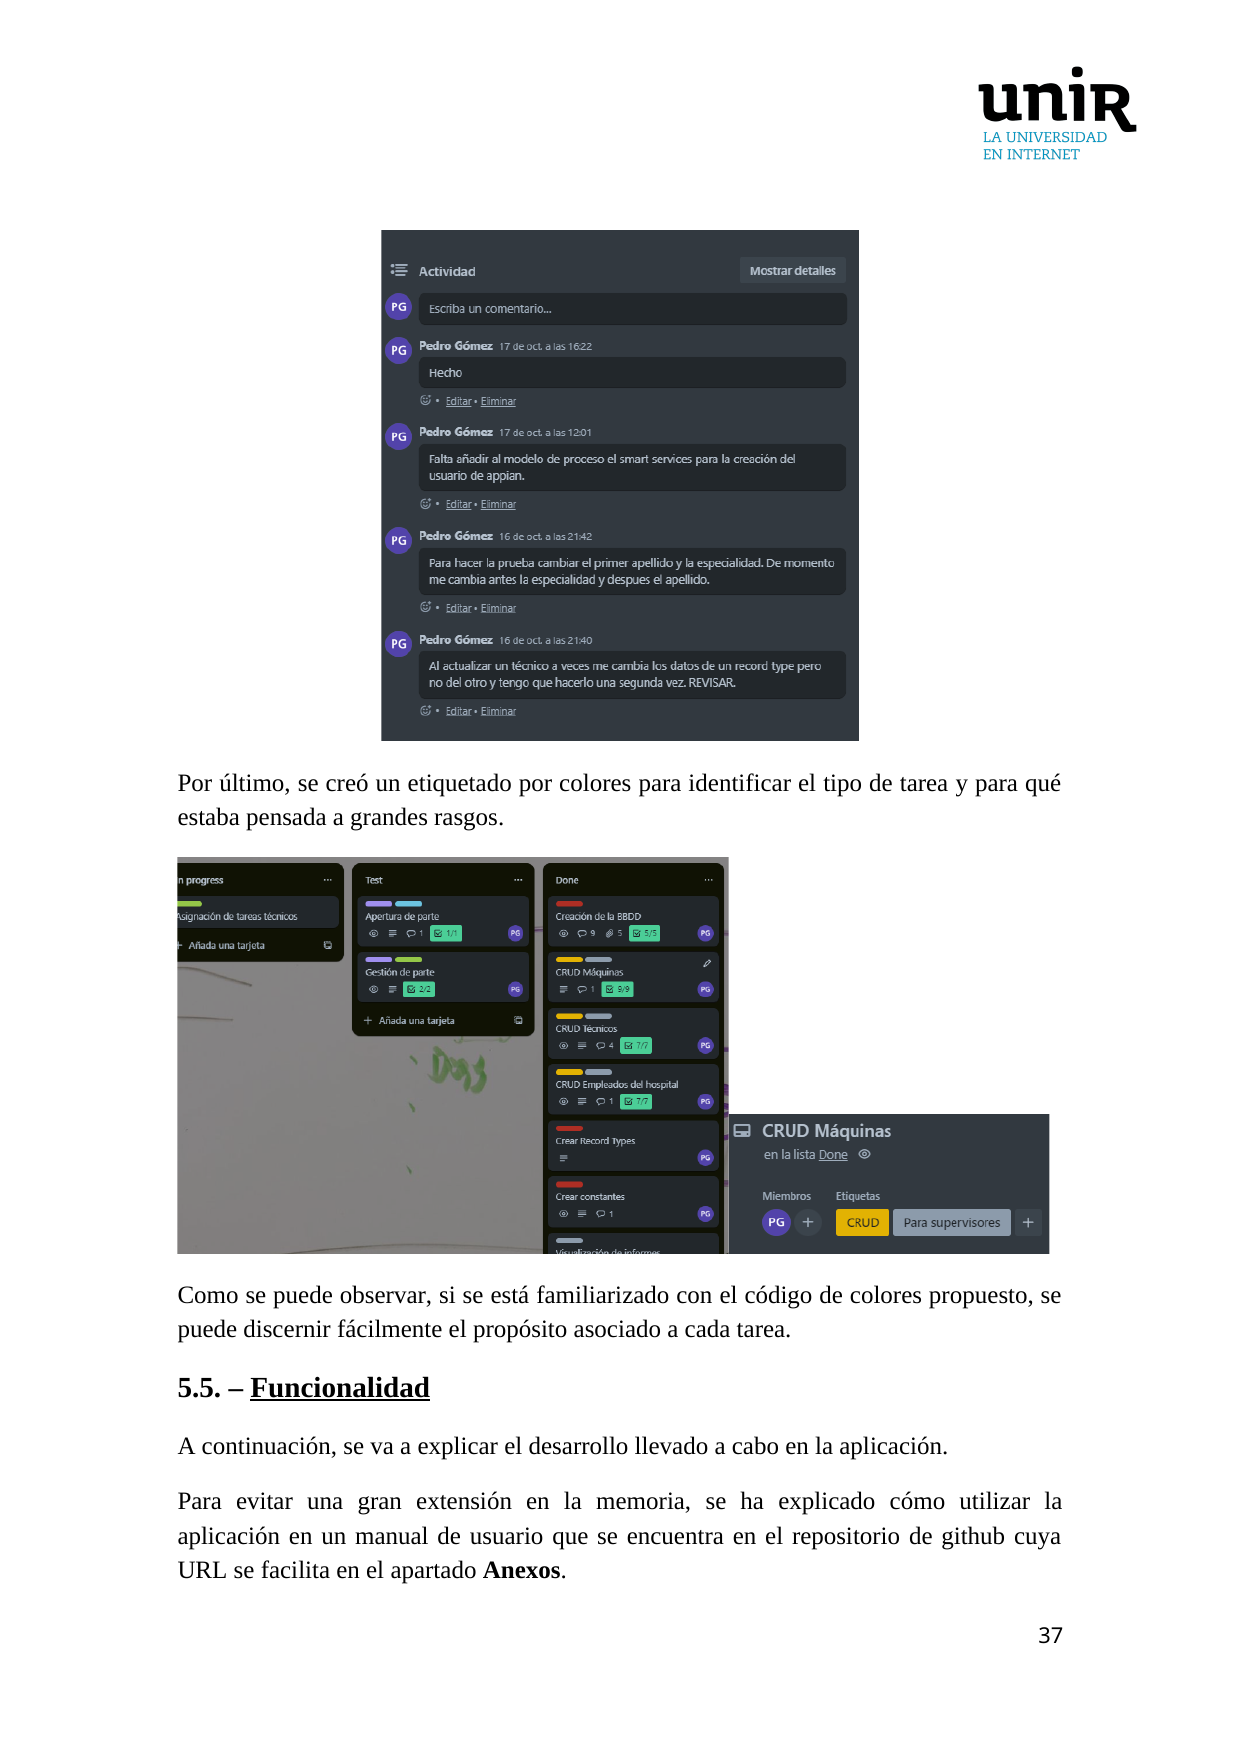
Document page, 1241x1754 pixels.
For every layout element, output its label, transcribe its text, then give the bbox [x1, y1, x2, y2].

text Como se puede observar, si se está familiarizado con el código de colores propuesto, se puede discernir fácilmente el propósito asociado a cada tarea. [177, 1280, 1063, 1343]
picture [941, 43, 1174, 183]
text Por último, se creó un etiquetado por colores para identificar el tipo de tarea y para qué estaba pensada a grandes rasgos. [177, 768, 1063, 831]
text A continuación, se va a explicar el desarrollo llevado a cabo en la aplicación. [177, 1431, 1063, 1460]
picture [381, 230, 859, 741]
text Para evitar una gran extensión en la memoria, se ha explicado cómo utilizar la aplicación en un manual de usuario que se encuentra en el repositorio de github cuya URL se facilita en el apartado Anexos. [177, 1486, 1063, 1584]
text 5.5. – Funcionalidad [177, 1370, 1063, 1403]
picture [177, 857, 1050, 1254]
